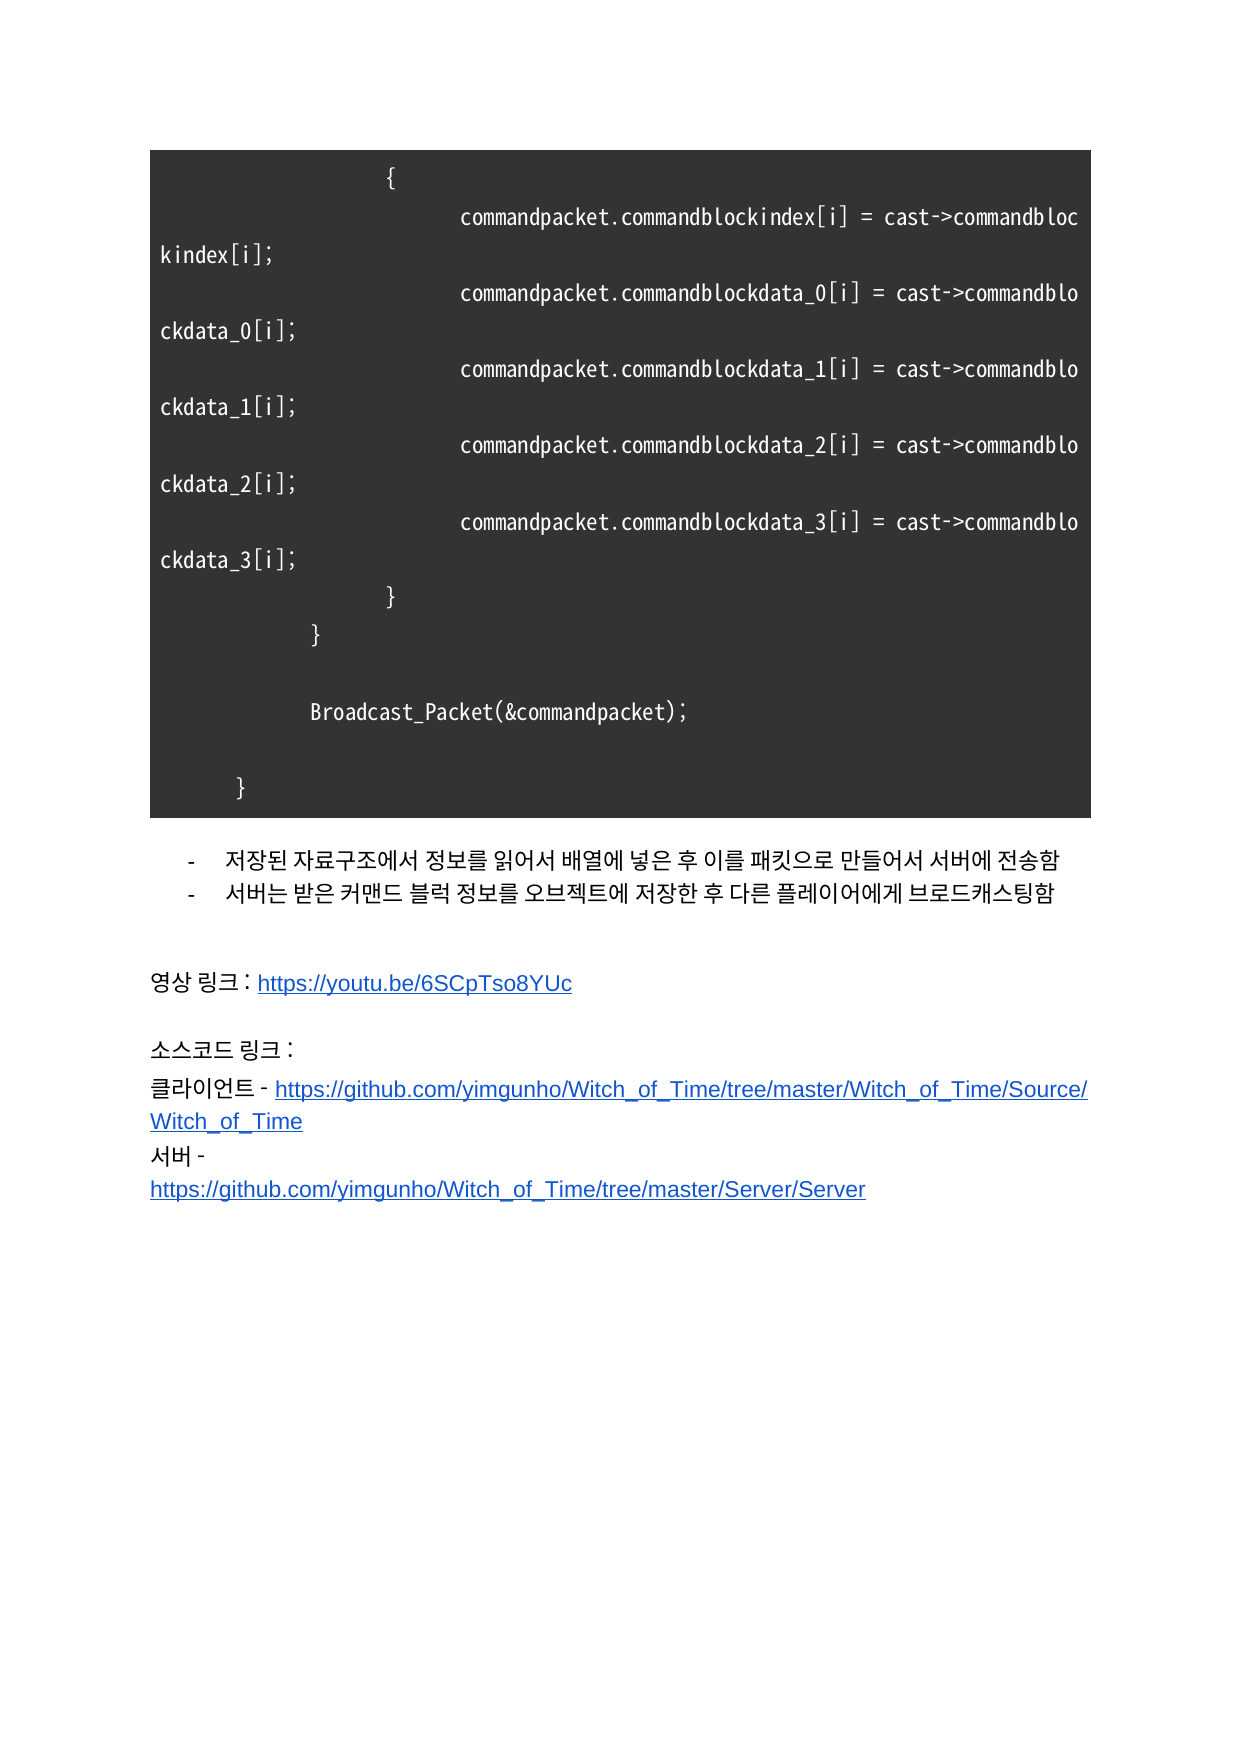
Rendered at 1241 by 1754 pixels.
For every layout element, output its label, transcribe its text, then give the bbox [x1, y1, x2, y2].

text 서버 - [150, 1138, 1090, 1172]
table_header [150, 150, 1091, 818]
text 영상 링크 : https://youtu.be/6SCpTso8YUc [150, 964, 1090, 998]
list 저장된 자료구조에서 정보를 읽어서 배열에 넣은 후 이를 패킷으로 만들어서 서버에 전송함 [187, 843, 1090, 876]
list 서버는 받은 커맨드 블럭 정보를 오브젝트에 저장한 후 다른 플레이어에게 브로드캐스팅함 [187, 876, 1090, 909]
text 클라이언트 - https://github.com/yimgunho/Witch_of_Time/tree/master/Witch_of_Time/Source/Witch_of_Time [150, 1071, 1090, 1134]
text https://github.com/yimgunho/Witch_of_Time/tree/master/Server/Server [150, 1176, 1090, 1203]
text 소스코드 링크 : [150, 1033, 1090, 1066]
